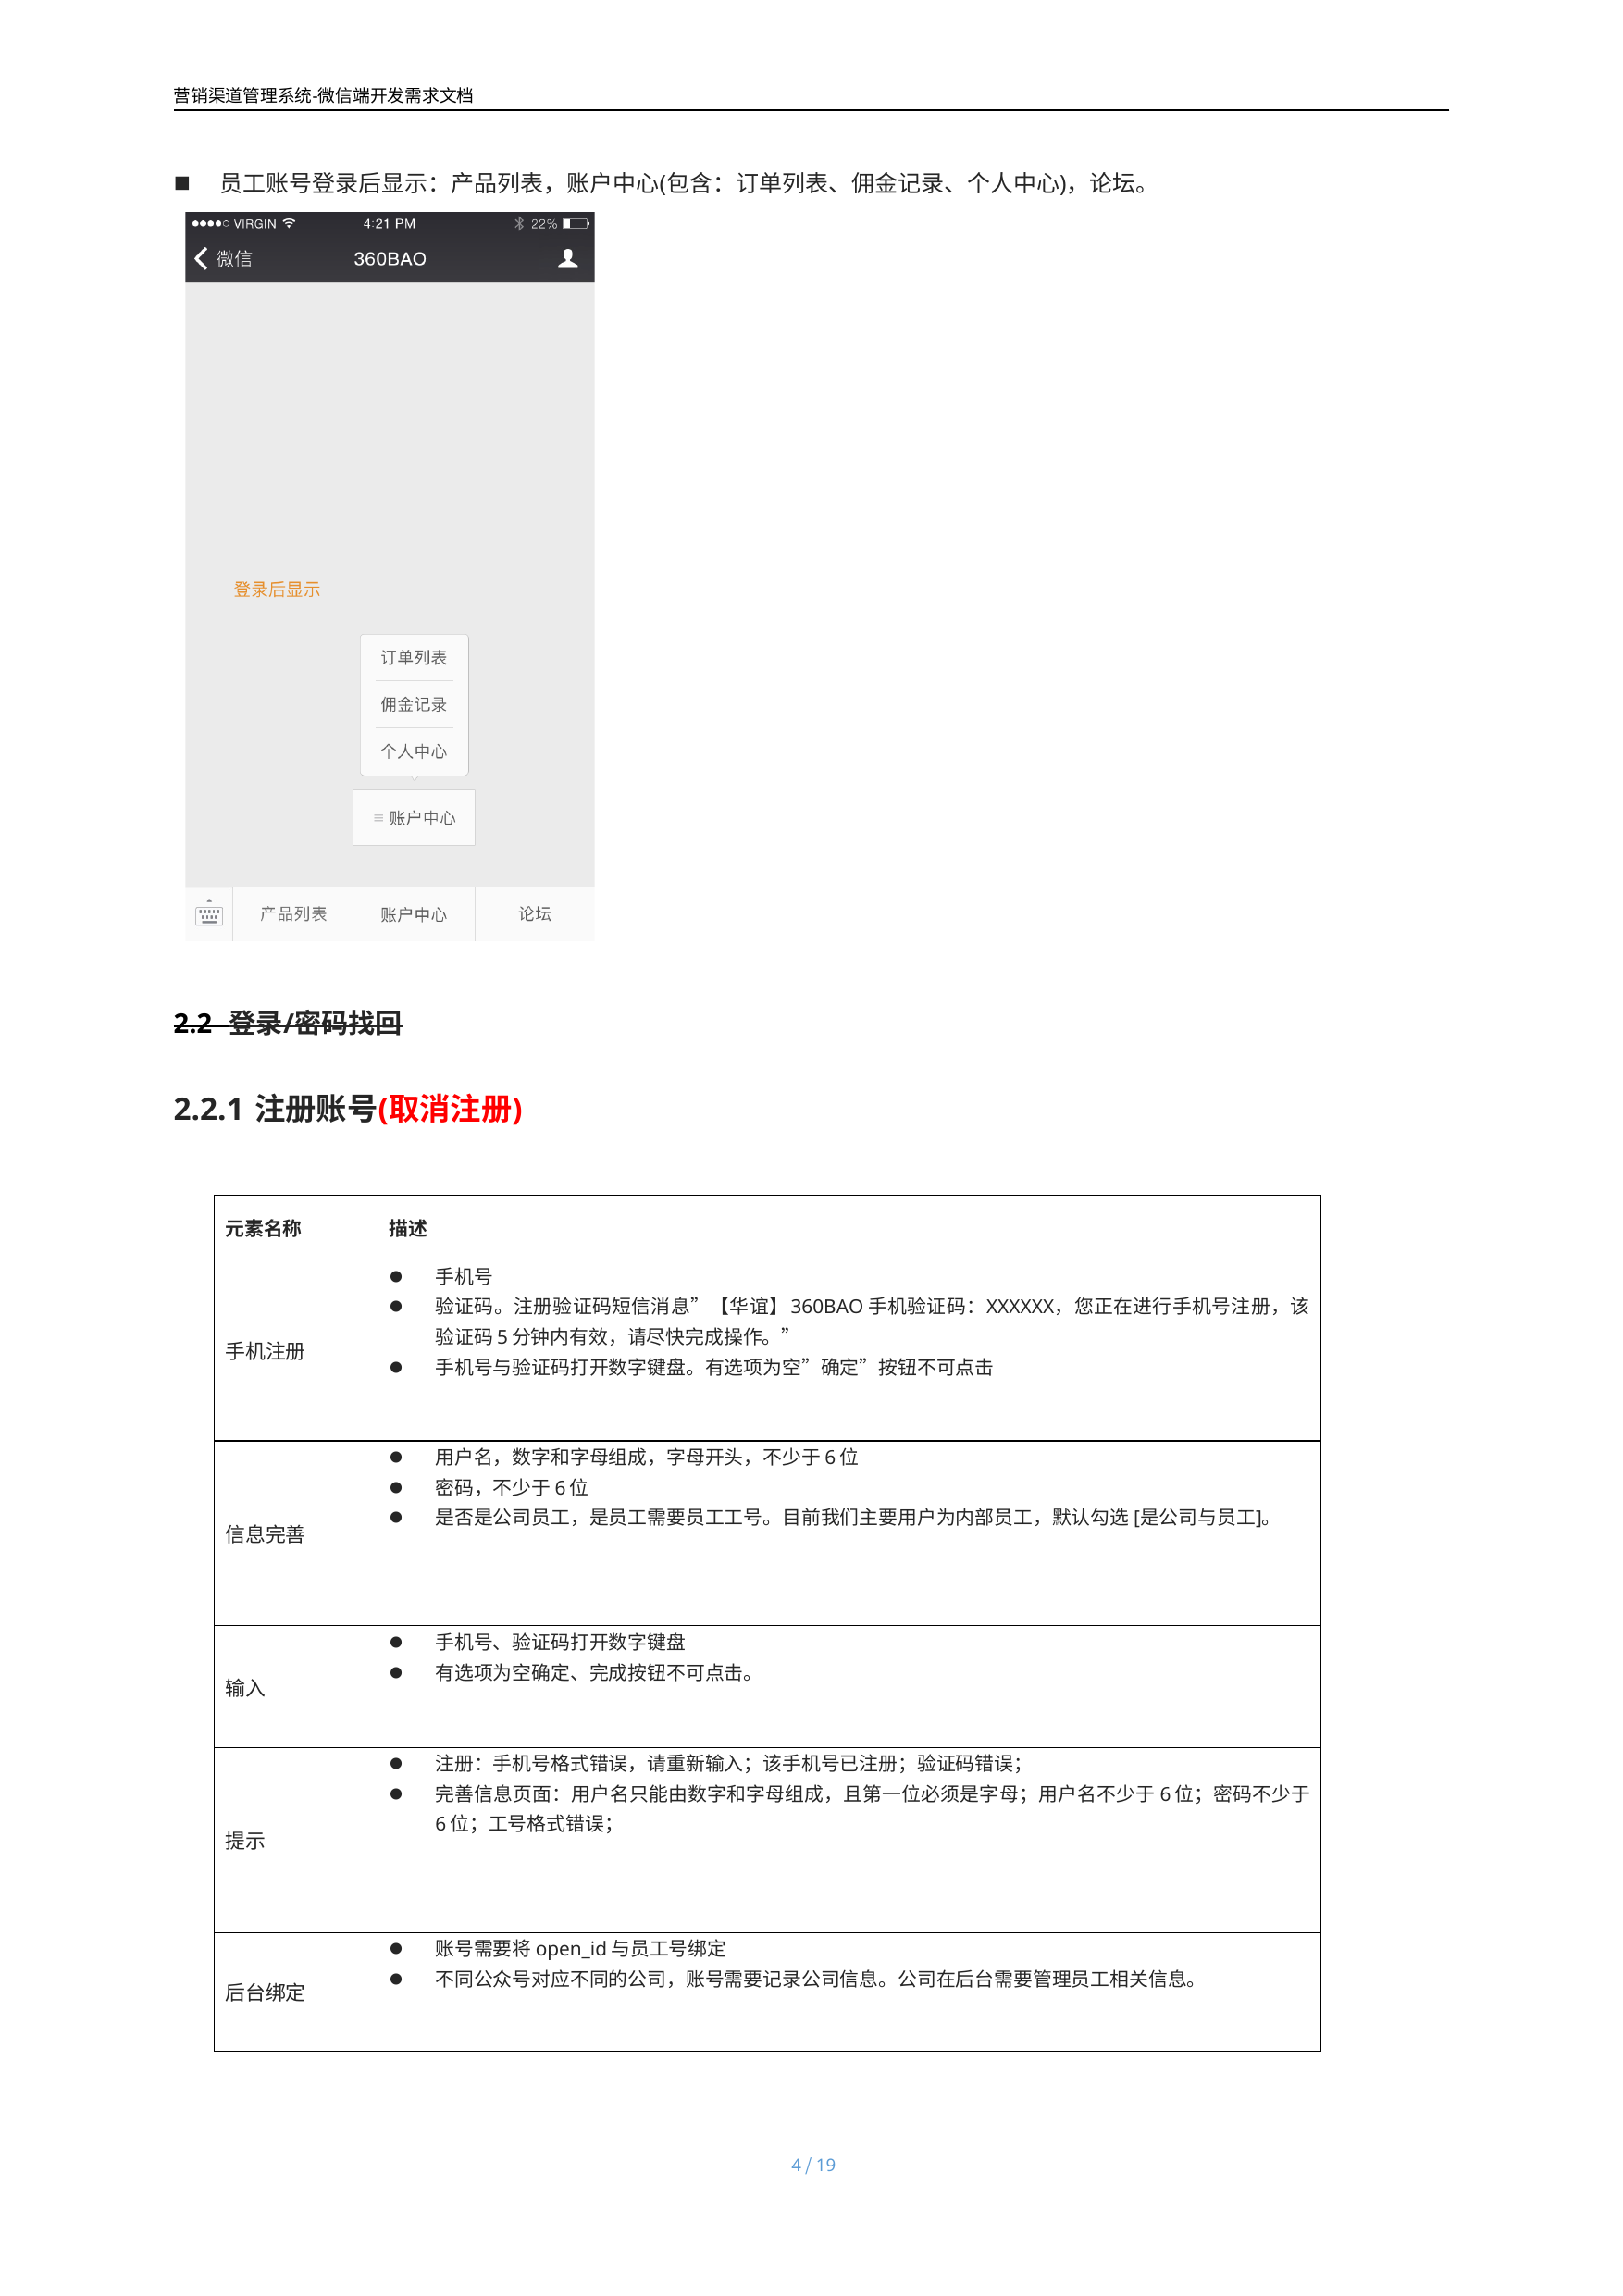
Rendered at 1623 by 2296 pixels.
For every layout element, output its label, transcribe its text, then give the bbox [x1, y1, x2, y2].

table_cell 手机注册 [215, 1262, 378, 1442]
subtitle 登录/密码找回 [173, 991, 1449, 1051]
table_cell 提示 [215, 1750, 378, 1933]
table_cell 账号需要将open_id与员工号绑定 不同公众号对应不同的公司，账号需要记录公司信息。公司在后台需要管理员工相关信息。 [378, 1935, 1320, 2053]
table_cell 用户名，数字和字母组成，字母开头，不少于6位 密码，不少于6位 是否是公司员工，是员工需要员工工号。目前我们主要用户为内部员工，默认勾选 [是公司与员工]。 [378, 1444, 1320, 1627]
table_cell 注册：手机号格式错误，请重新输入；该手机号已注册；验证码错误； 完善信息页面：用户名只能由数字和字母组成，且第一位必须是字母；用户名不少于6位；密码不少于6位；工号格式错误； [378, 1750, 1320, 1933]
table_cell 输入 [215, 1628, 378, 1749]
table_header 元素名称 [215, 1198, 378, 1261]
table_cell 手机号、验证码打开数字键盘 有选项为空确定、完成按钮不可点击。 [378, 1628, 1320, 1749]
table_cell 信息完善 [215, 1444, 378, 1627]
table_cell 后台绑定 [215, 1935, 378, 2053]
table_header 描述 [378, 1198, 1320, 1261]
subtitle 注册账号(取消注册) [173, 1078, 1449, 1138]
table_cell 手机号 验证码。注册验证码短信消息”【华谊】360BAO手机验证码：XXXXXX，您正在进行手机号注册，该验证码5分钟内有效，请尽快完成操作。” 手机号与验证码打开数字键盘。有选项为空”确定”按钮不可点击 [378, 1262, 1320, 1442]
list 员工账号登录后显示：产品列表，账户中心(包含：订单列表、佣金记录、个人中心)，论坛。 [173, 152, 1449, 212]
picture [185, 212, 595, 941]
